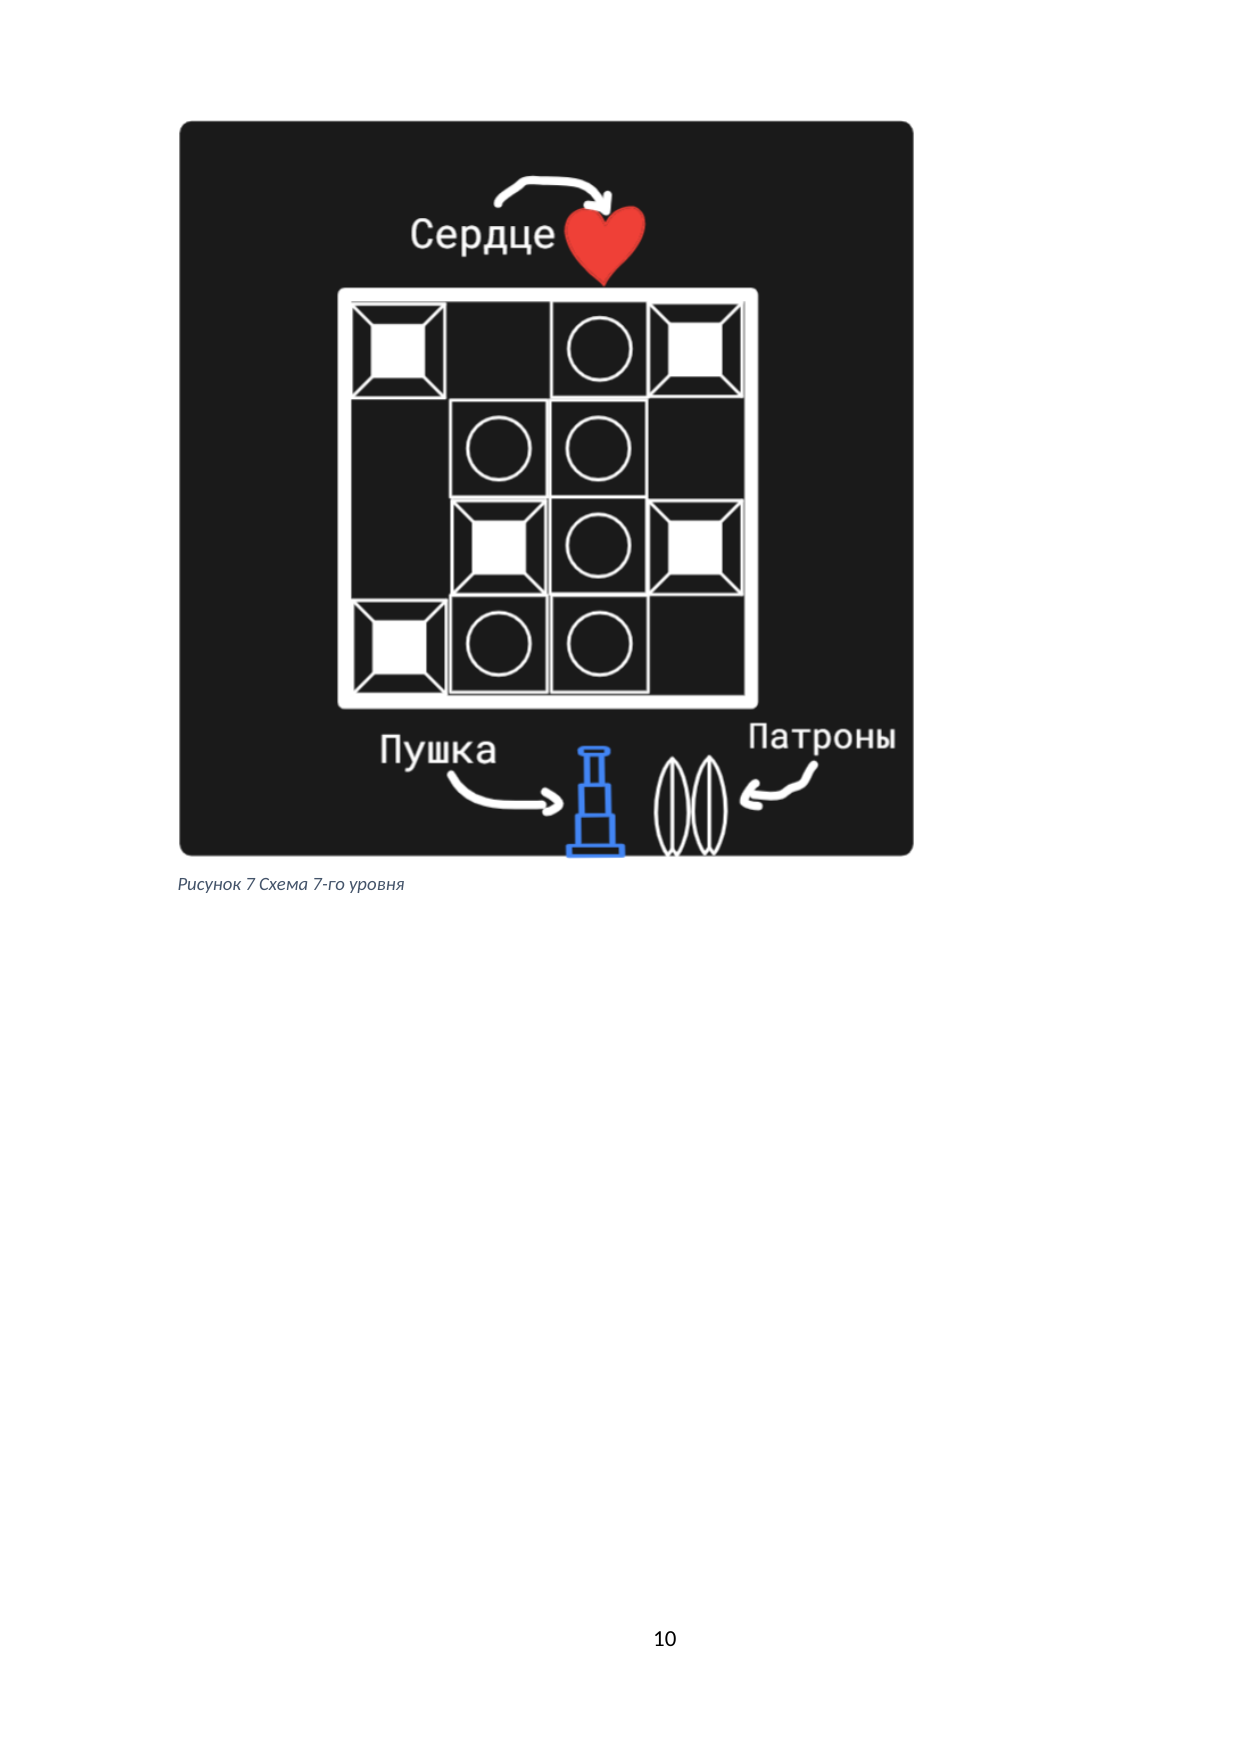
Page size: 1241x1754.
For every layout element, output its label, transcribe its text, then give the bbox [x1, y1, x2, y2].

text Рисунок 7 Схема 7-го уровня [177, 872, 1152, 895]
picture [177, 118, 915, 859]
